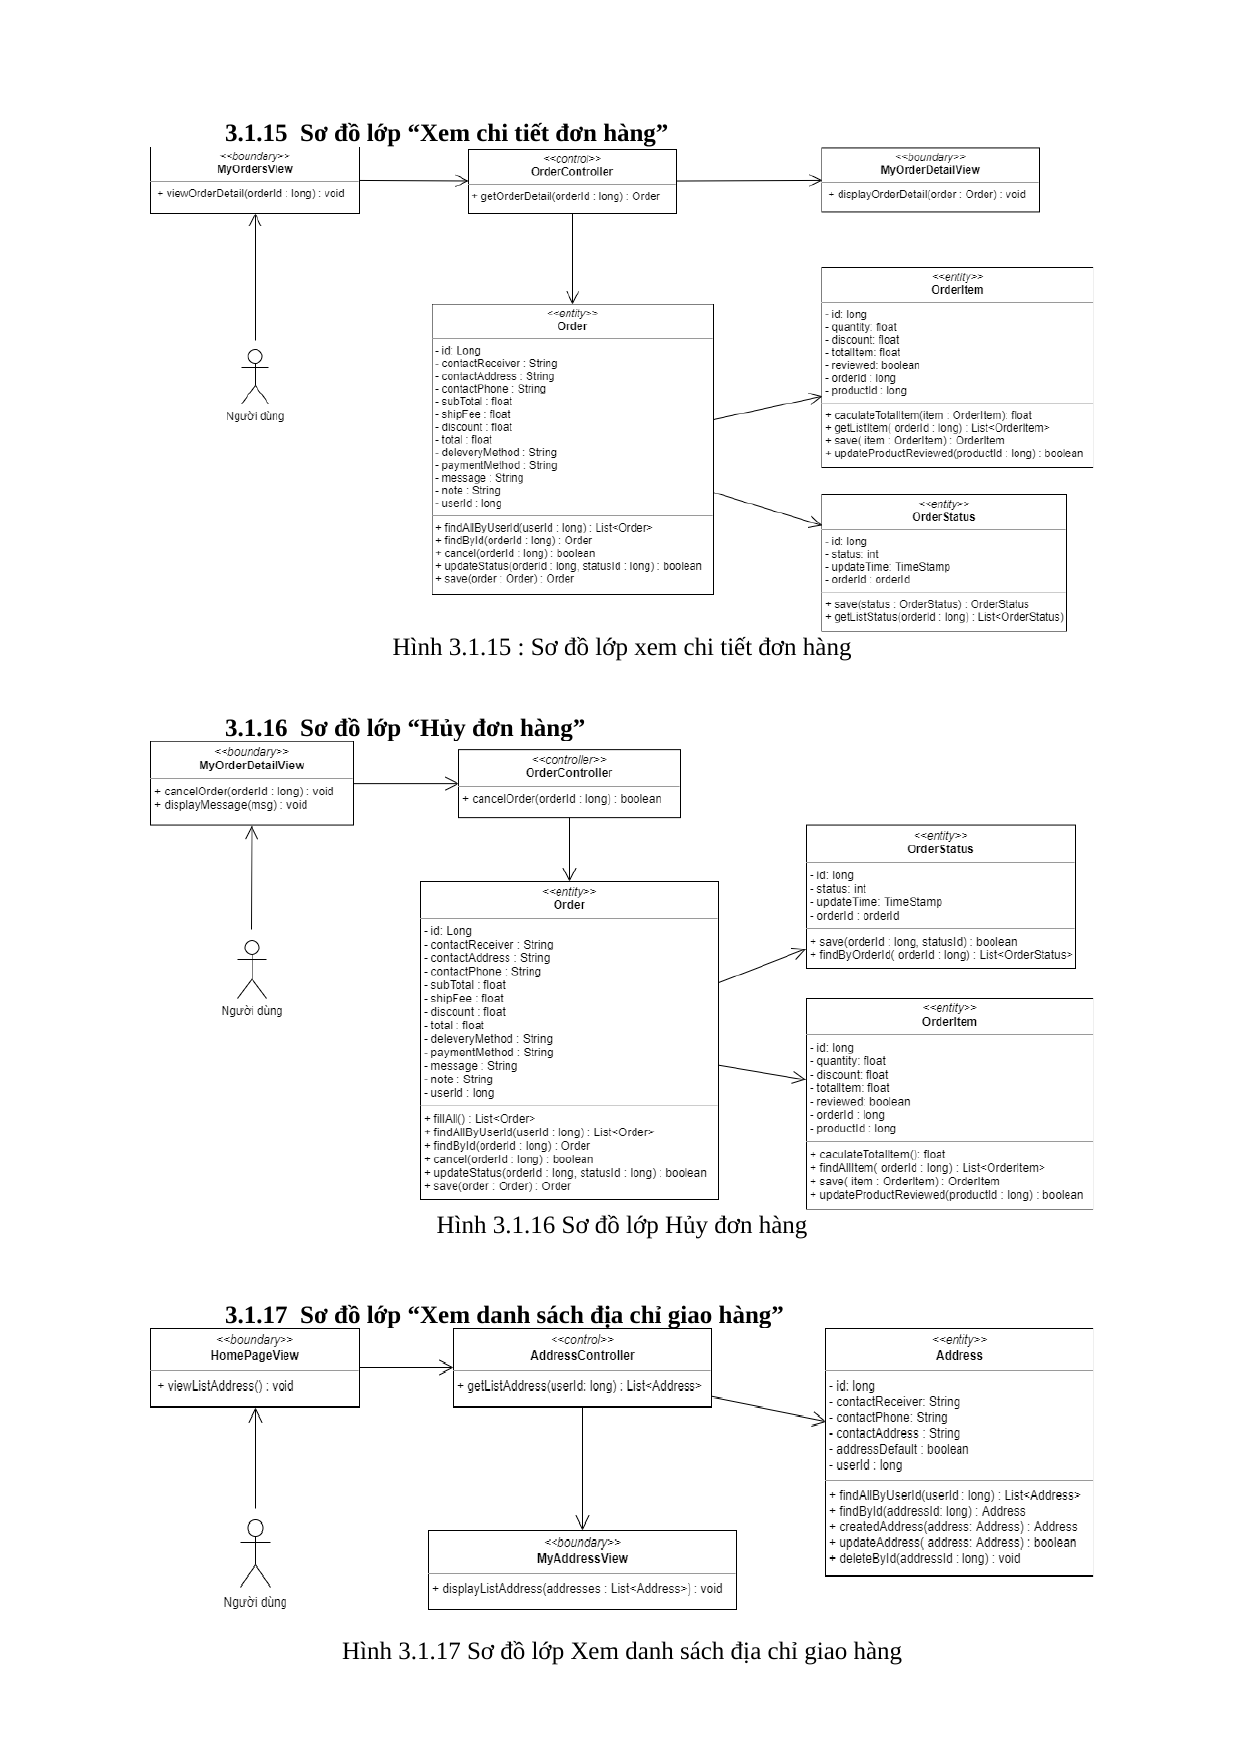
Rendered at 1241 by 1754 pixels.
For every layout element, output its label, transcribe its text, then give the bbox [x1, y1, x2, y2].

picture [150, 147, 1094, 632]
text Hình 3.1.15 : Sơ đồ lớp xem chi tiết đơn hàng [150, 632, 1094, 660]
subtitle 3.1.15 Sơ đồ lớp “Xem chi tiết đơn hàng” [150, 118, 1094, 147]
text Hình 3.1.17 Sơ đồ lớp Xem danh sách địa chỉ giao hàng [150, 1636, 1094, 1665]
subtitle 3.1.17 Sơ đồ lớp “Xem danh sách địa chỉ giao hàng” [150, 1300, 1094, 1328]
picture [150, 741, 1094, 1210]
picture [150, 1328, 1094, 1612]
text Hình 3.1.16 Sơ đồ lớp Hủy đơn hàng [150, 1210, 1094, 1238]
subtitle 3.1.16 Sơ đồ lớp “Hủy đơn hàng” [150, 713, 1094, 741]
